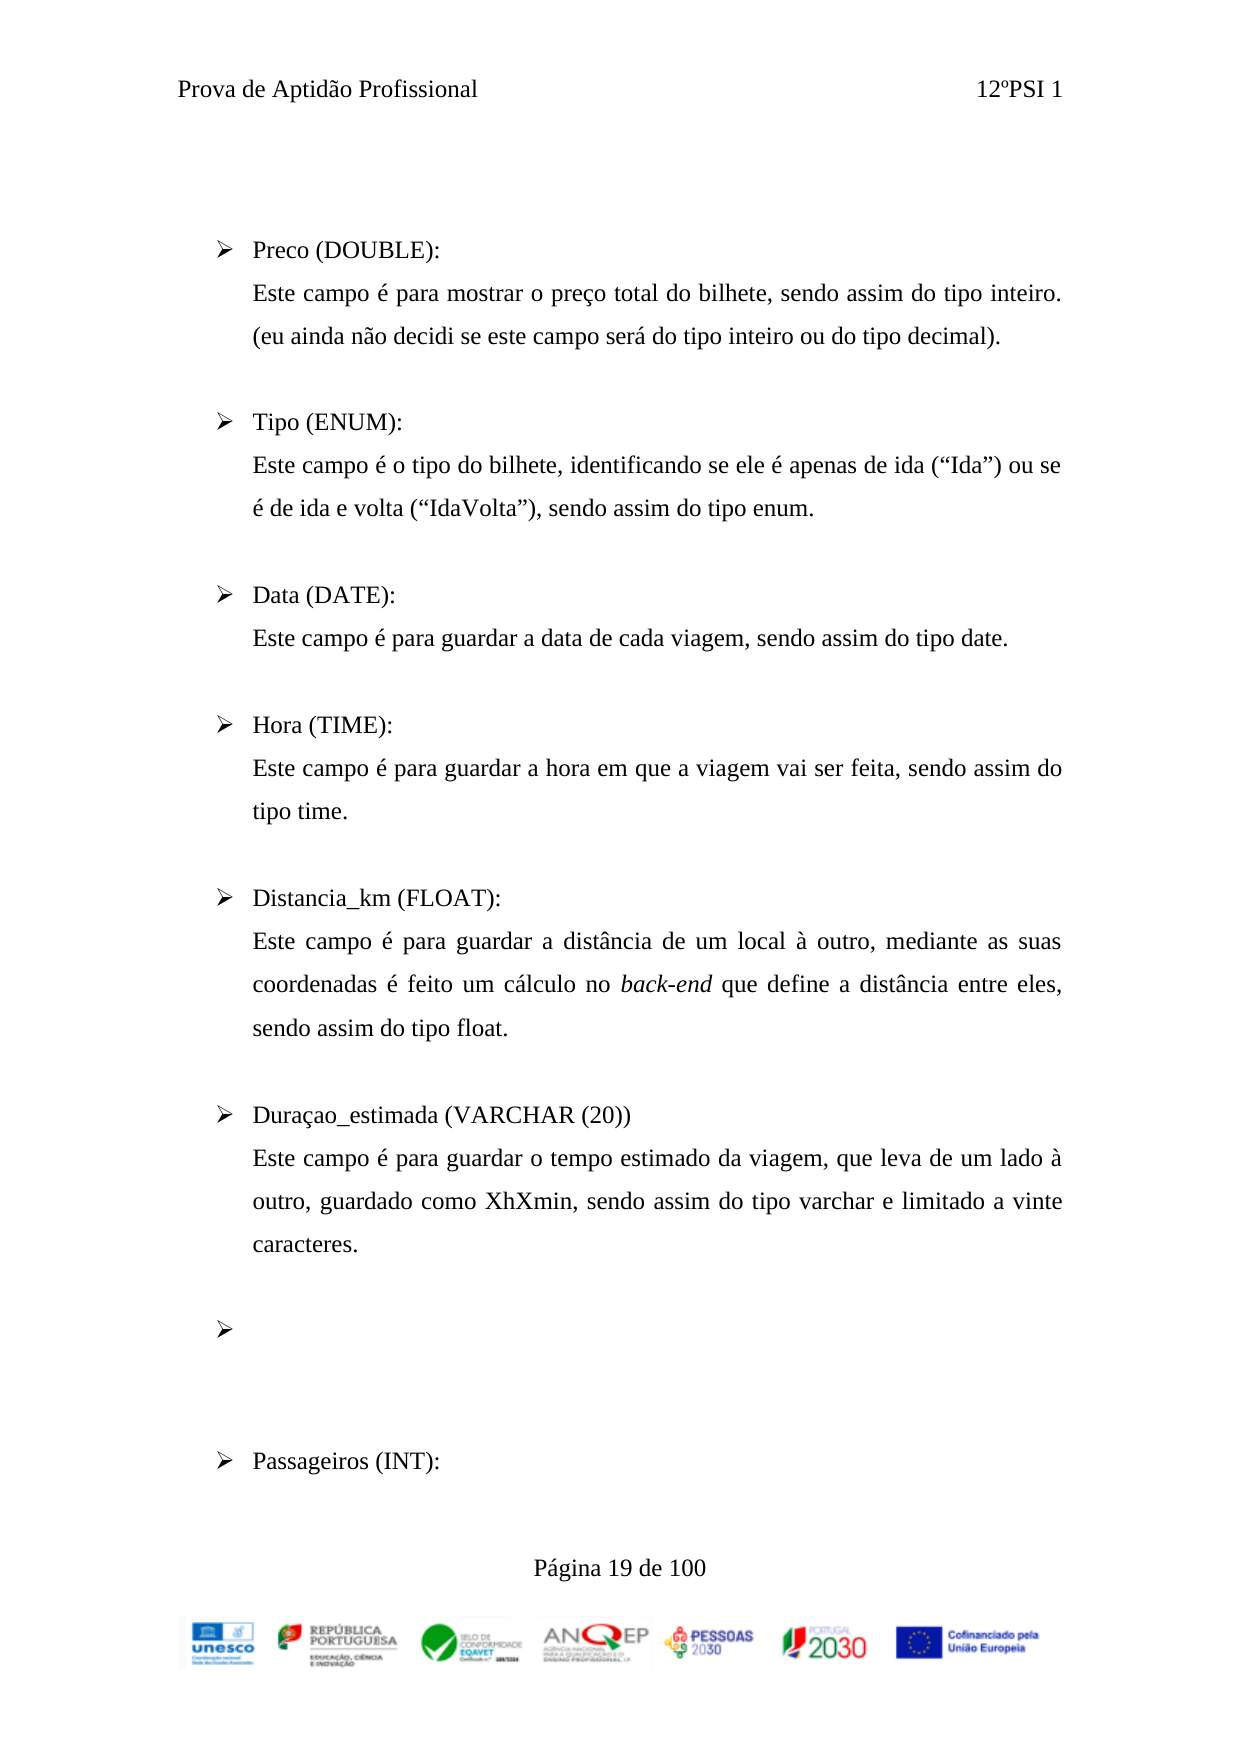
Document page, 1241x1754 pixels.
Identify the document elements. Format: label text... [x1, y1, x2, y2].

list Este campo é o tipo do bilhete, identificando se ele é apenas de ida (“Ida”) ou se é de ida e volta (“IdaVolta”), sendo assim do tipo enum. [252, 450, 1063, 522]
list Hora (TIME): [215, 710, 1063, 739]
list Tipo (ENUM): [215, 407, 1063, 436]
picture [177, 1615, 1084, 1677]
list Este campo é para guardar a data de cada viagem, sendo assim do tipo date. [252, 623, 1063, 652]
list Duraçao_estimada (VARCHAR (20)) [215, 1100, 1063, 1128]
list Preco (DOUBLE): [215, 235, 1063, 263]
list Este campo é para guardar a distância de um local à outro, mediante as suas coordenadas é feito um cálculo no back-end que define a distância entre eles, sendo assim do tipo float. [252, 926, 1063, 1041]
list Este campo é para guardar o tempo estimado da viagem, que leva de um lado à outro, guardado como XhXmin, sendo assim do tipo varchar e limitado a vinte caracteres. [252, 1143, 1063, 1258]
list Distancia_km (FLOAT): [215, 883, 1063, 912]
list Este campo é para guardar a hora em que a viagem vai ser feita, sendo assim do tipo time. [252, 753, 1063, 825]
list Passageiros (INT): [215, 1446, 1063, 1475]
list Data (DATE): [215, 580, 1063, 608]
list Este campo é para mostrar o preço total do bilhete, sendo assim do tipo inteiro. (eu ainda não decidi se este campo será do tipo inteiro ou do tipo decimal). [252, 278, 1063, 350]
